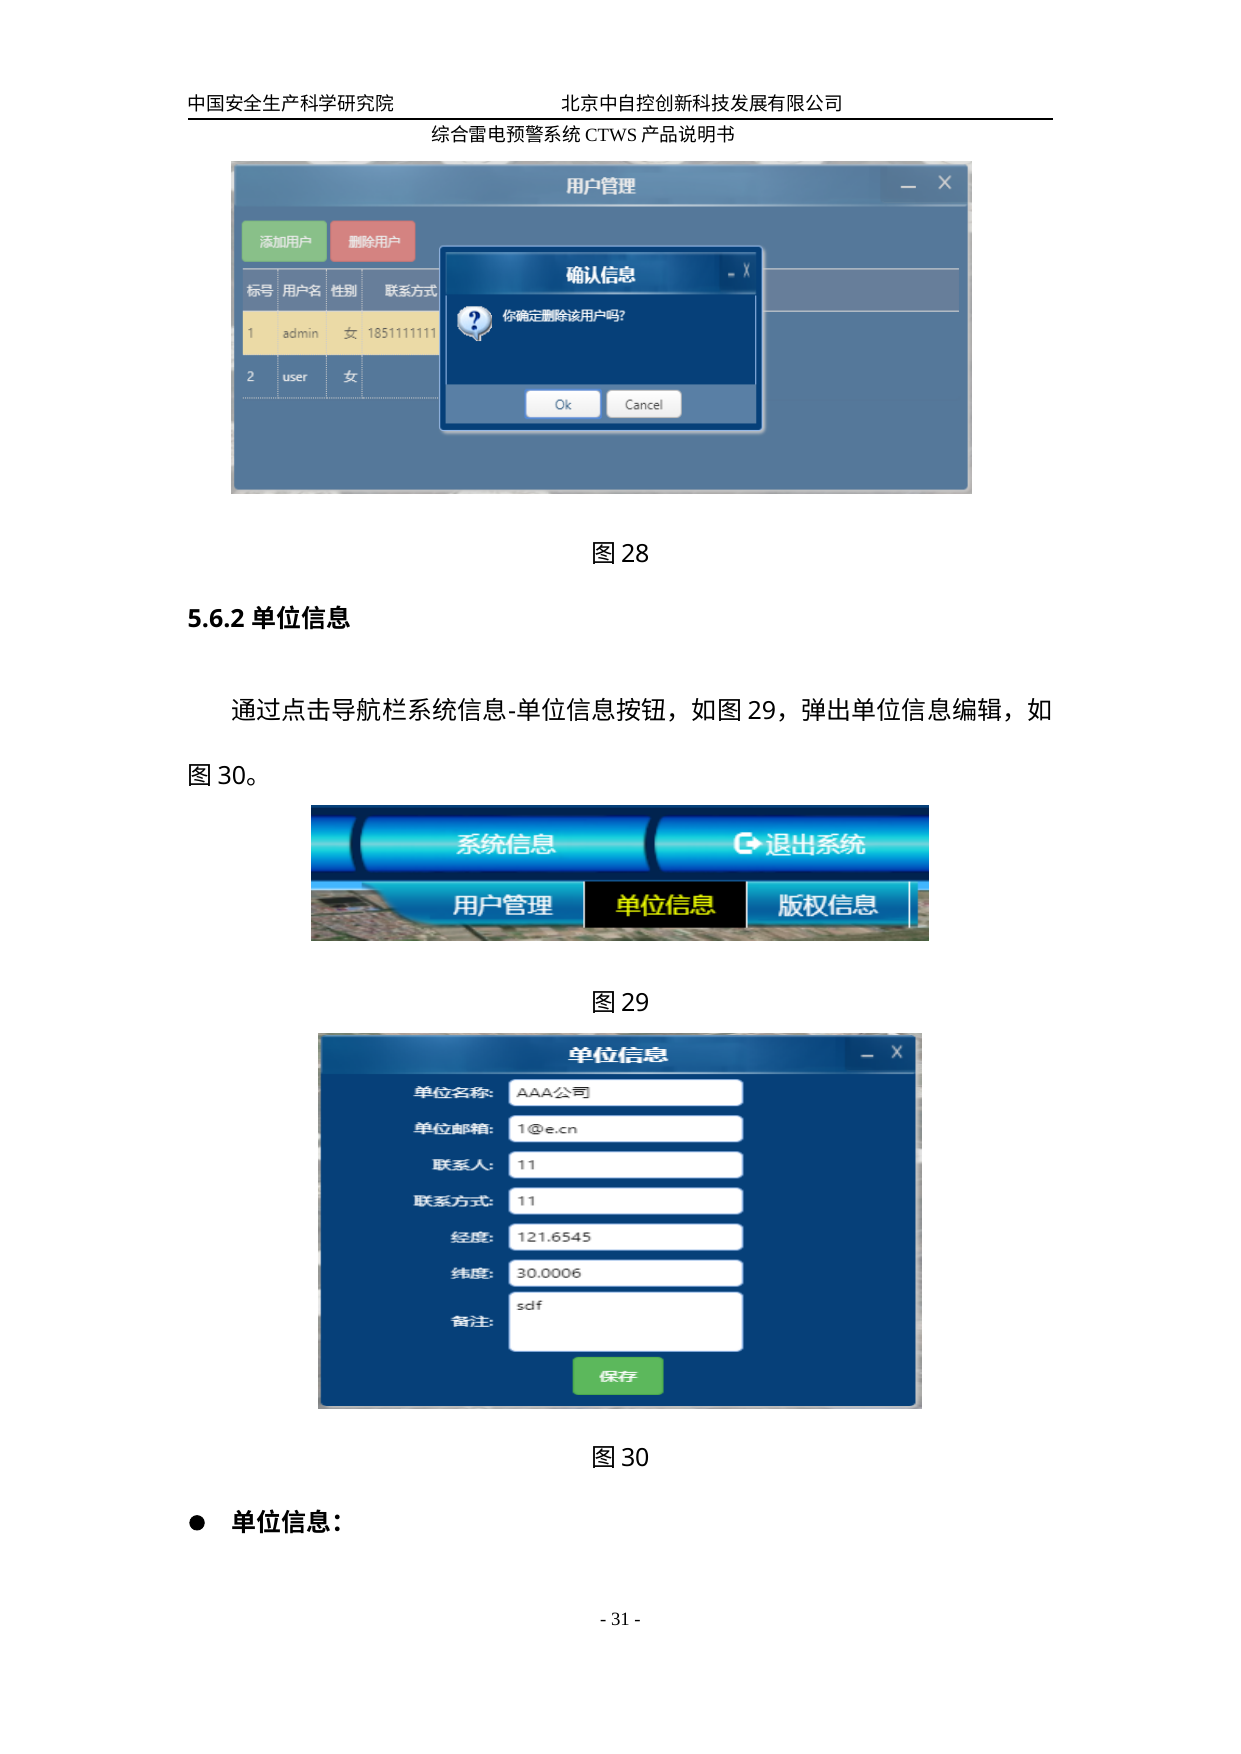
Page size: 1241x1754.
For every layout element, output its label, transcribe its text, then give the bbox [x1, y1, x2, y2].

list 通过点击导航栏系统信息-单位信息按钮，如图29，弹出单位信息编辑，如图30。 [187, 676, 1053, 806]
list 单位信息： [187, 1488, 1053, 1553]
picture [311, 805, 929, 941]
list 图30 [187, 1423, 1053, 1488]
list 图28 [187, 519, 1053, 584]
list 图29 [187, 968, 1053, 1033]
subtitle 单位信息 [187, 584, 1053, 649]
picture [231, 161, 972, 494]
picture [318, 1033, 922, 1409]
